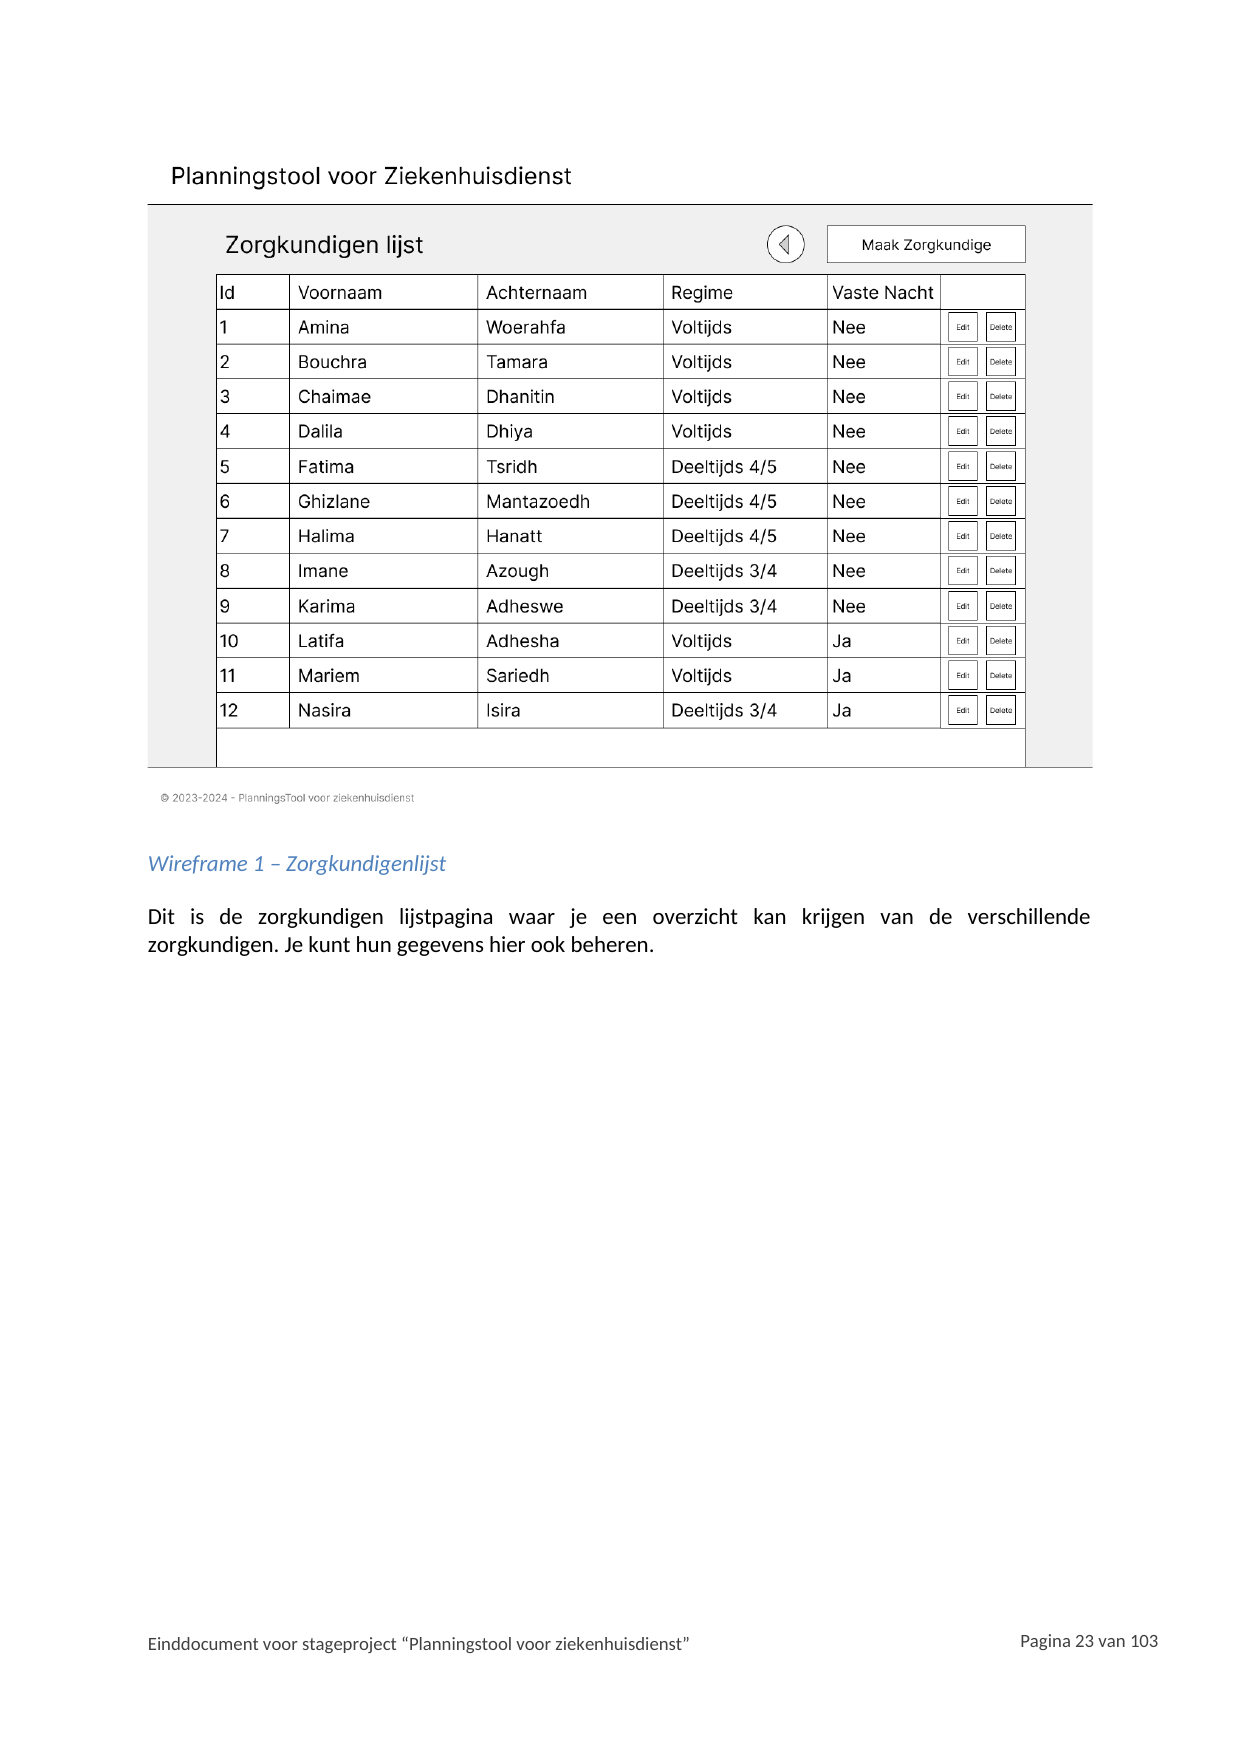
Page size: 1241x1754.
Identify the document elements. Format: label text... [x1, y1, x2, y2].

picture [147, 147, 1093, 824]
text Wireframe 1 – Zorgkundigenlijst [148, 849, 1093, 877]
text Dit is de zorgkundigen lijstpagina waar je een overzicht kan krijgen van de verschillende zorgkundigen. Je kunt hun gegevens hier ook beheren. [148, 902, 1093, 958]
